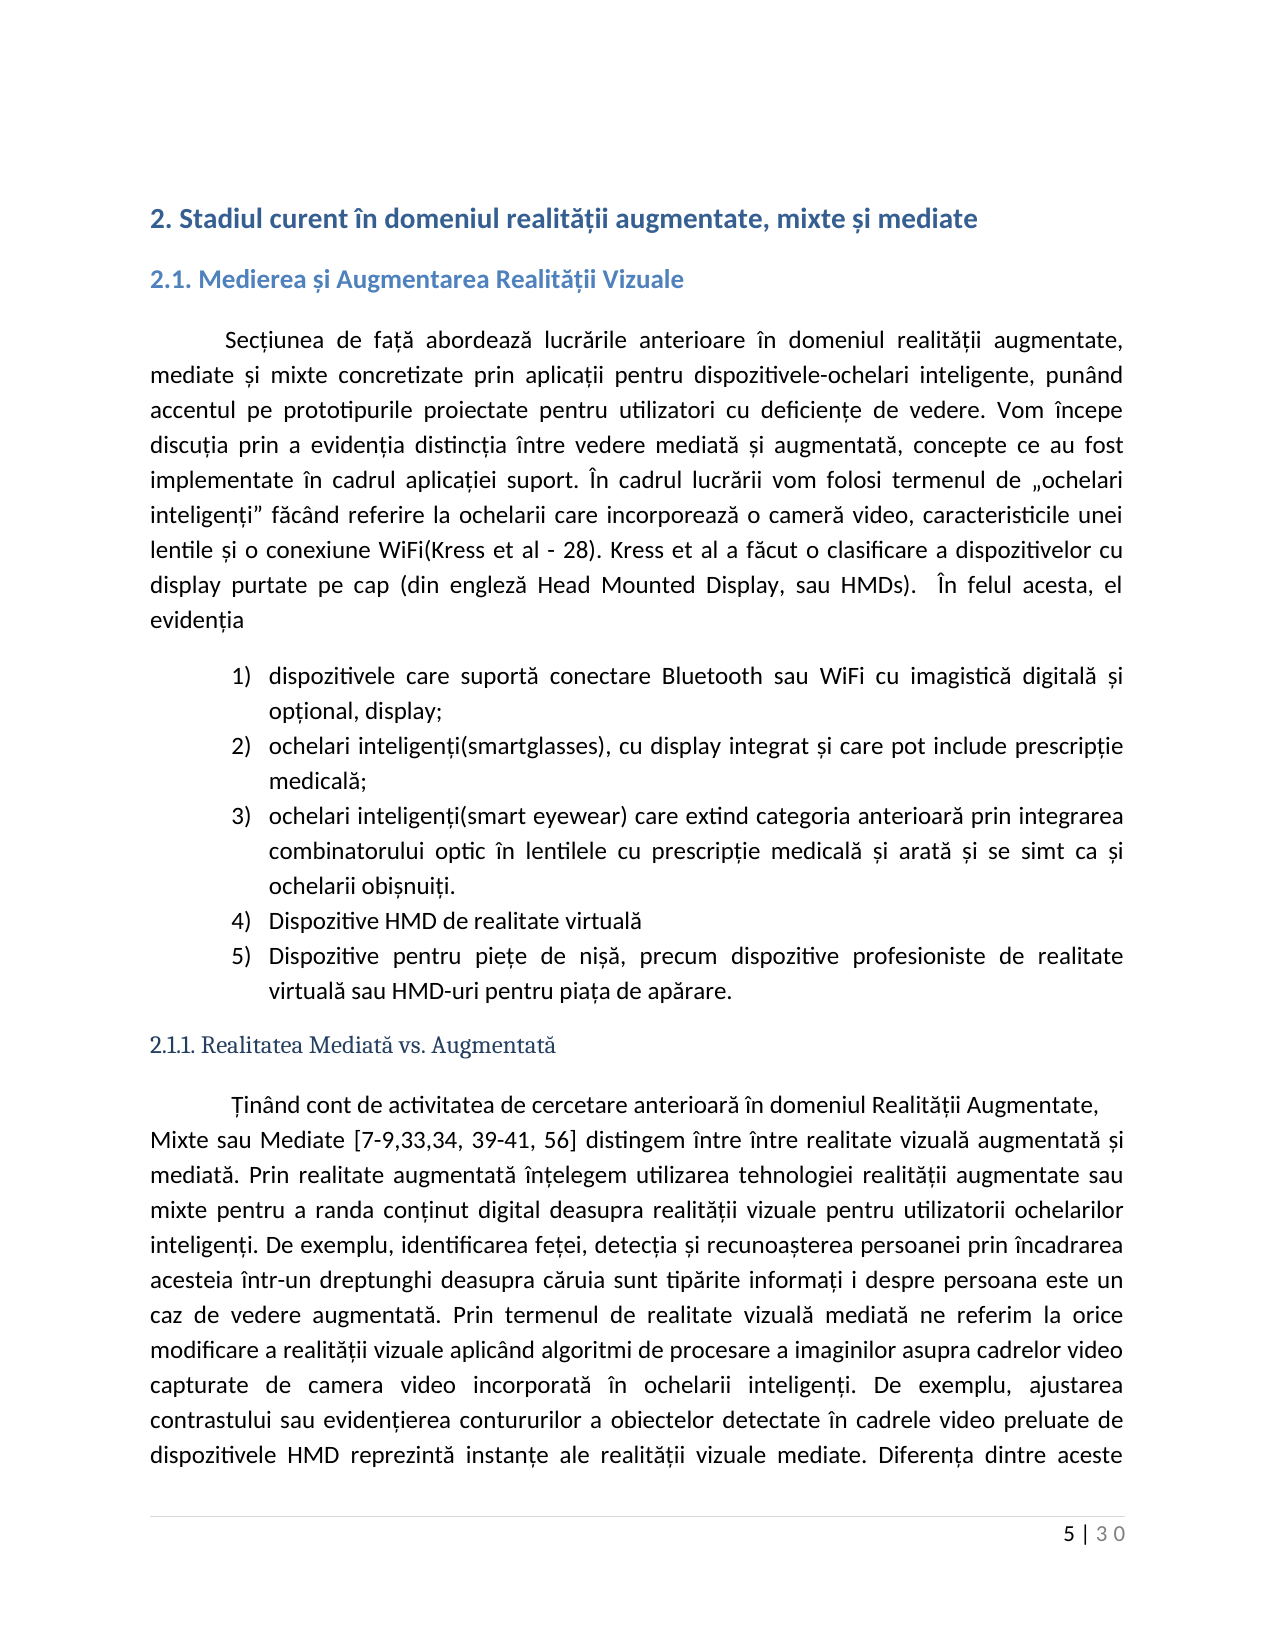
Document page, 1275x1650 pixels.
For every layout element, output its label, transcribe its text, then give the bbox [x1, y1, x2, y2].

text Ținând cont de activitatea de cercetare anterioară în domeniul Realității Augmentate, [231, 1089, 1125, 1120]
subtitle 2.1.1. Realitatea Mediată vs. Augmentată [150, 1031, 1125, 1060]
subtitle 2. Stadiul curent în domeniul realității augmentate, mixte și mediate [150, 200, 1125, 236]
text Secțiunea de față abordează lucrările anterioare în domeniul realității augmentate, mediate și mixte concretizate prin aplicații pentru dispozitivele-ochelari inteligente, punând accentul pe prototipurile proiectate pentru utilizatori cu deficiențe de vedere. Vom începe discuția prin a evidenția distincția între vedere mediată și augmentată, concepte ce au fost implementate în cadrul aplicației suport. În cadrul lucrării vom folosi termenul de „ochelari inteligenți” făcând referire la ochelarii care incorporează o cameră video, caracteristicile unei lentile și o conexiune WiFi(Kress et al - 28). Kress et al a făcut o clasificare a dispozitivelor cu display purtate pe cap (din engleză Head Mounted Display, sau HMDs). În felul acesta, el evidenția [150, 325, 1125, 635]
list ochelari inteligenți(smartglasses), cu display integrat și care pot include prescripție medicală; [231, 731, 1125, 796]
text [150, 1124, 1125, 1470]
list dispozitivele care suportă conectare Bluetooth sau WiFi cu imagistică digitală și opțional, display; [231, 661, 1125, 726]
subtitle 2.1. Medierea și Augmentarea Realității Vizuale [150, 262, 1125, 295]
list ochelari inteligenți(smart eyewear) care extind categoria anterioară prin integrarea combinatorului optic în lentilele cu prescripție medicală și arată și se simt ca și ochelarii obișnuiți. [231, 801, 1125, 901]
list Dispozitive HMD de realitate virtuală [231, 906, 1125, 936]
list Dispozitive pentru piețe de nișă, precum dispozitive profesioniste de realitate virtuală sau HMD-uri pentru piața de apărare. [231, 941, 1125, 1006]
